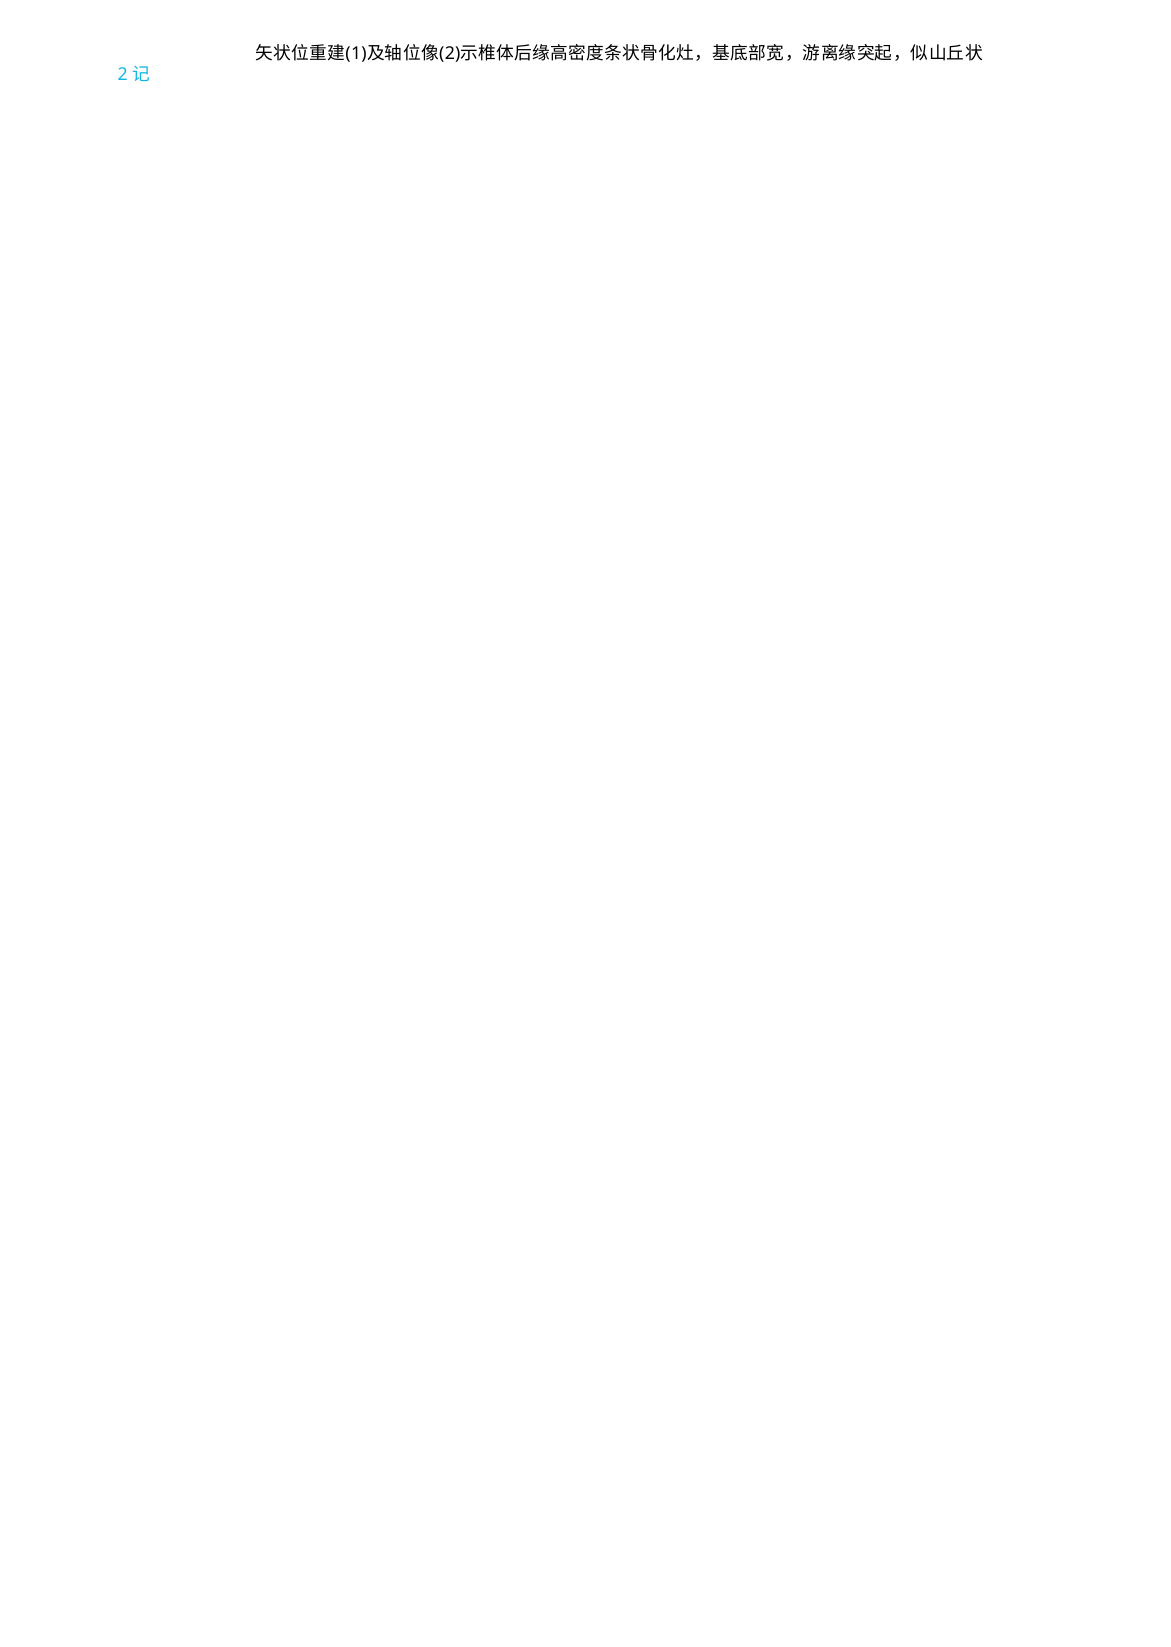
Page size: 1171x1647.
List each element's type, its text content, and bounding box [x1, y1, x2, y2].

text 矢状位重建(1)及轴位像(2)示椎体后缘高密度条状骨化灶，基底部宽，游离缘突起，似山丘状 [255, 42, 1077, 64]
picture [139, 66, 148, 74]
text 2 记 [117, 64, 1077, 84]
